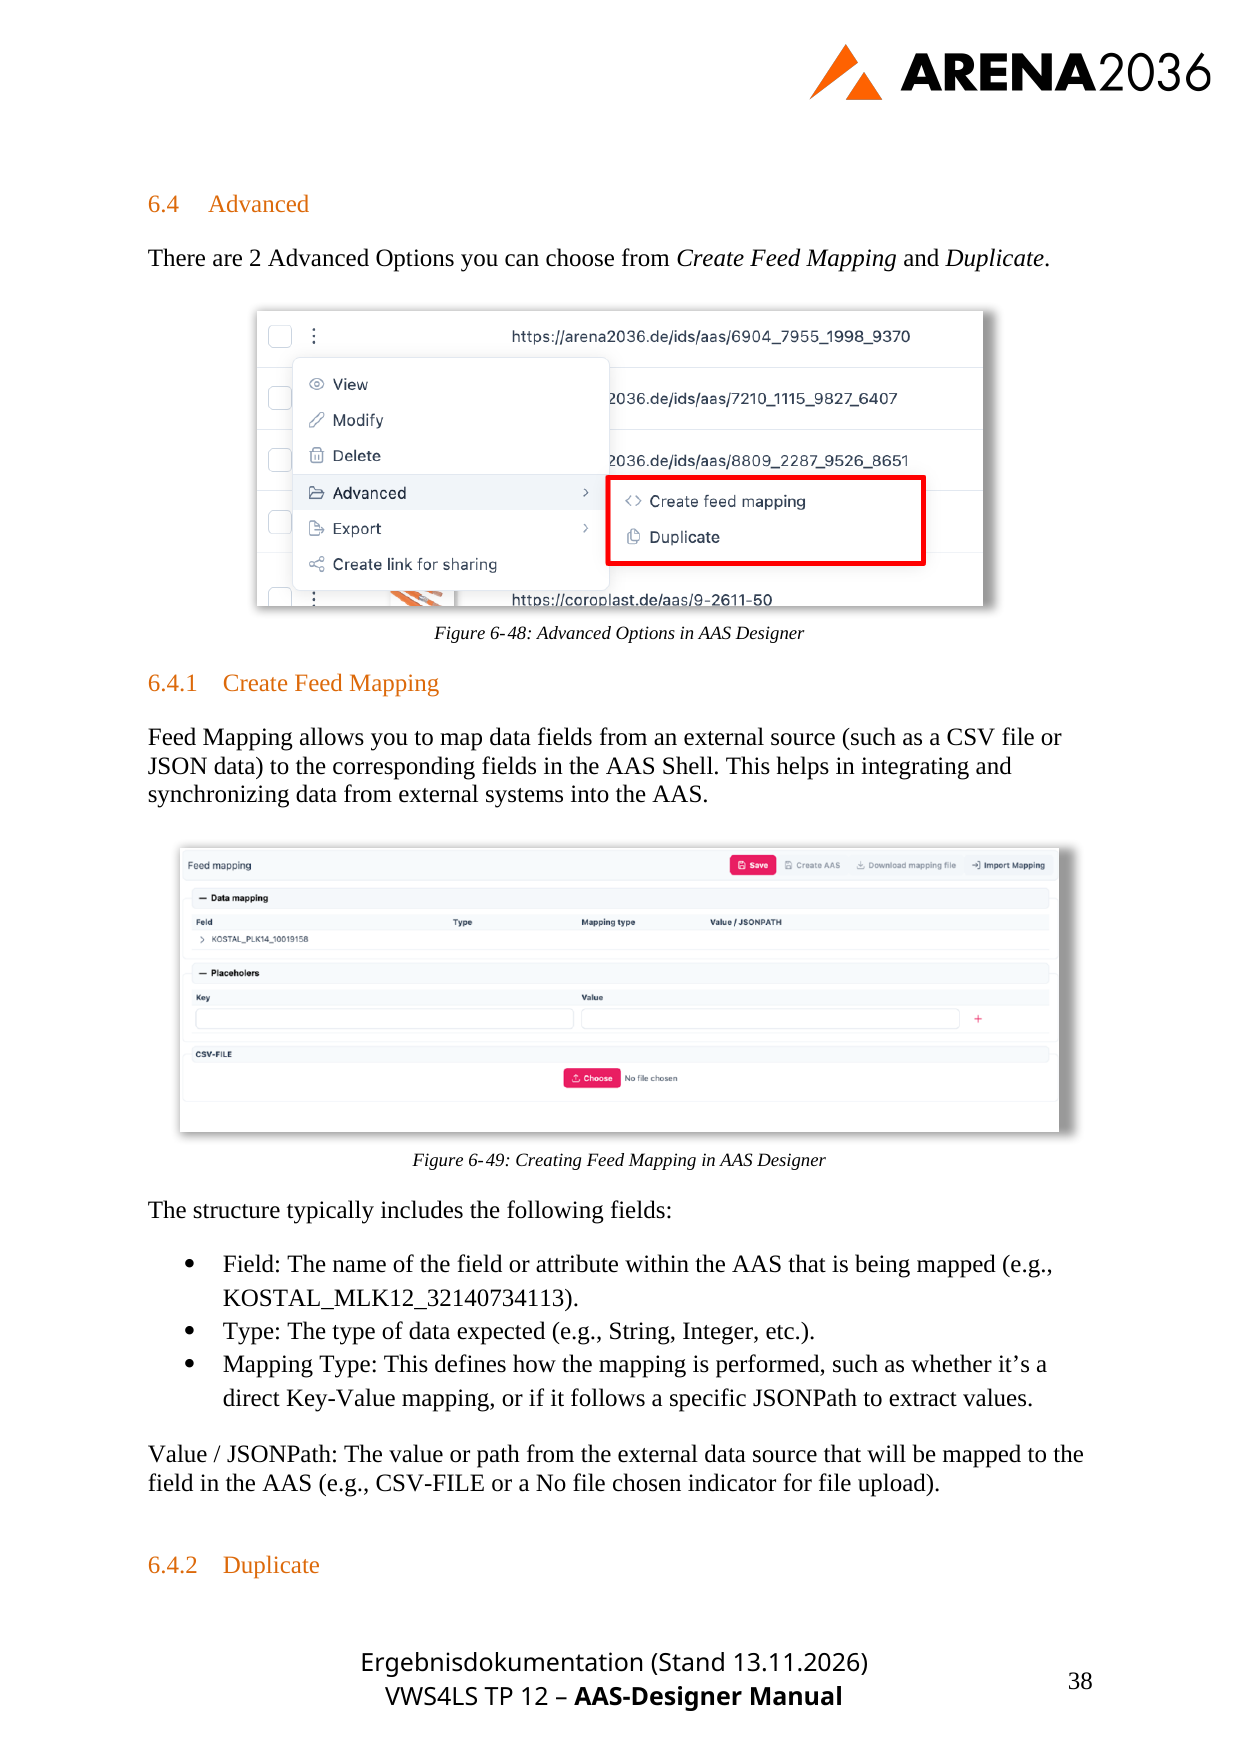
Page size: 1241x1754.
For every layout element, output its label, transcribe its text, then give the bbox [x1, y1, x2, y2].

list Mapping Type: This defines how the mapping is performed, such as whether it’s a direct Key-Value mapping, or if it follows a specific JSONPath to extract values. [185, 1349, 1092, 1411]
text There are 2 Advanced Options you can choose from Create Feed Mapping and Duplicate. [148, 243, 1092, 271]
subtitle Advanced [148, 189, 1092, 218]
list Type: The type of data expected (e.g., String, Integer, etc.). [185, 1316, 1092, 1345]
text The structure typically includes the following fields: [148, 1196, 1092, 1224]
subtitle Duplicate [148, 1550, 1092, 1579]
picture [257, 311, 983, 606]
text Feed Mapping allows you to map data fields from an external source (such as a CSV file or JSON data) to the corresponding fields in the AAS Shell. This helps in integrating and synchronizing data from external systems into the AAS. [148, 722, 1092, 808]
picture [180, 848, 1059, 1132]
list Field: The name of the field or attribute within the AAS that is being mapped (e.g., KOSTAL_MLK12_32140734113). [185, 1249, 1092, 1311]
picture [809, 44, 1211, 100]
subtitle Create Feed Mapping [148, 668, 1092, 697]
text Value / JSONPath: The value or path from the external data source that will be mapped to the field in the AAS (e.g., CSV-FILE or a No file chosen indicator for file upload). [148, 1439, 1092, 1496]
